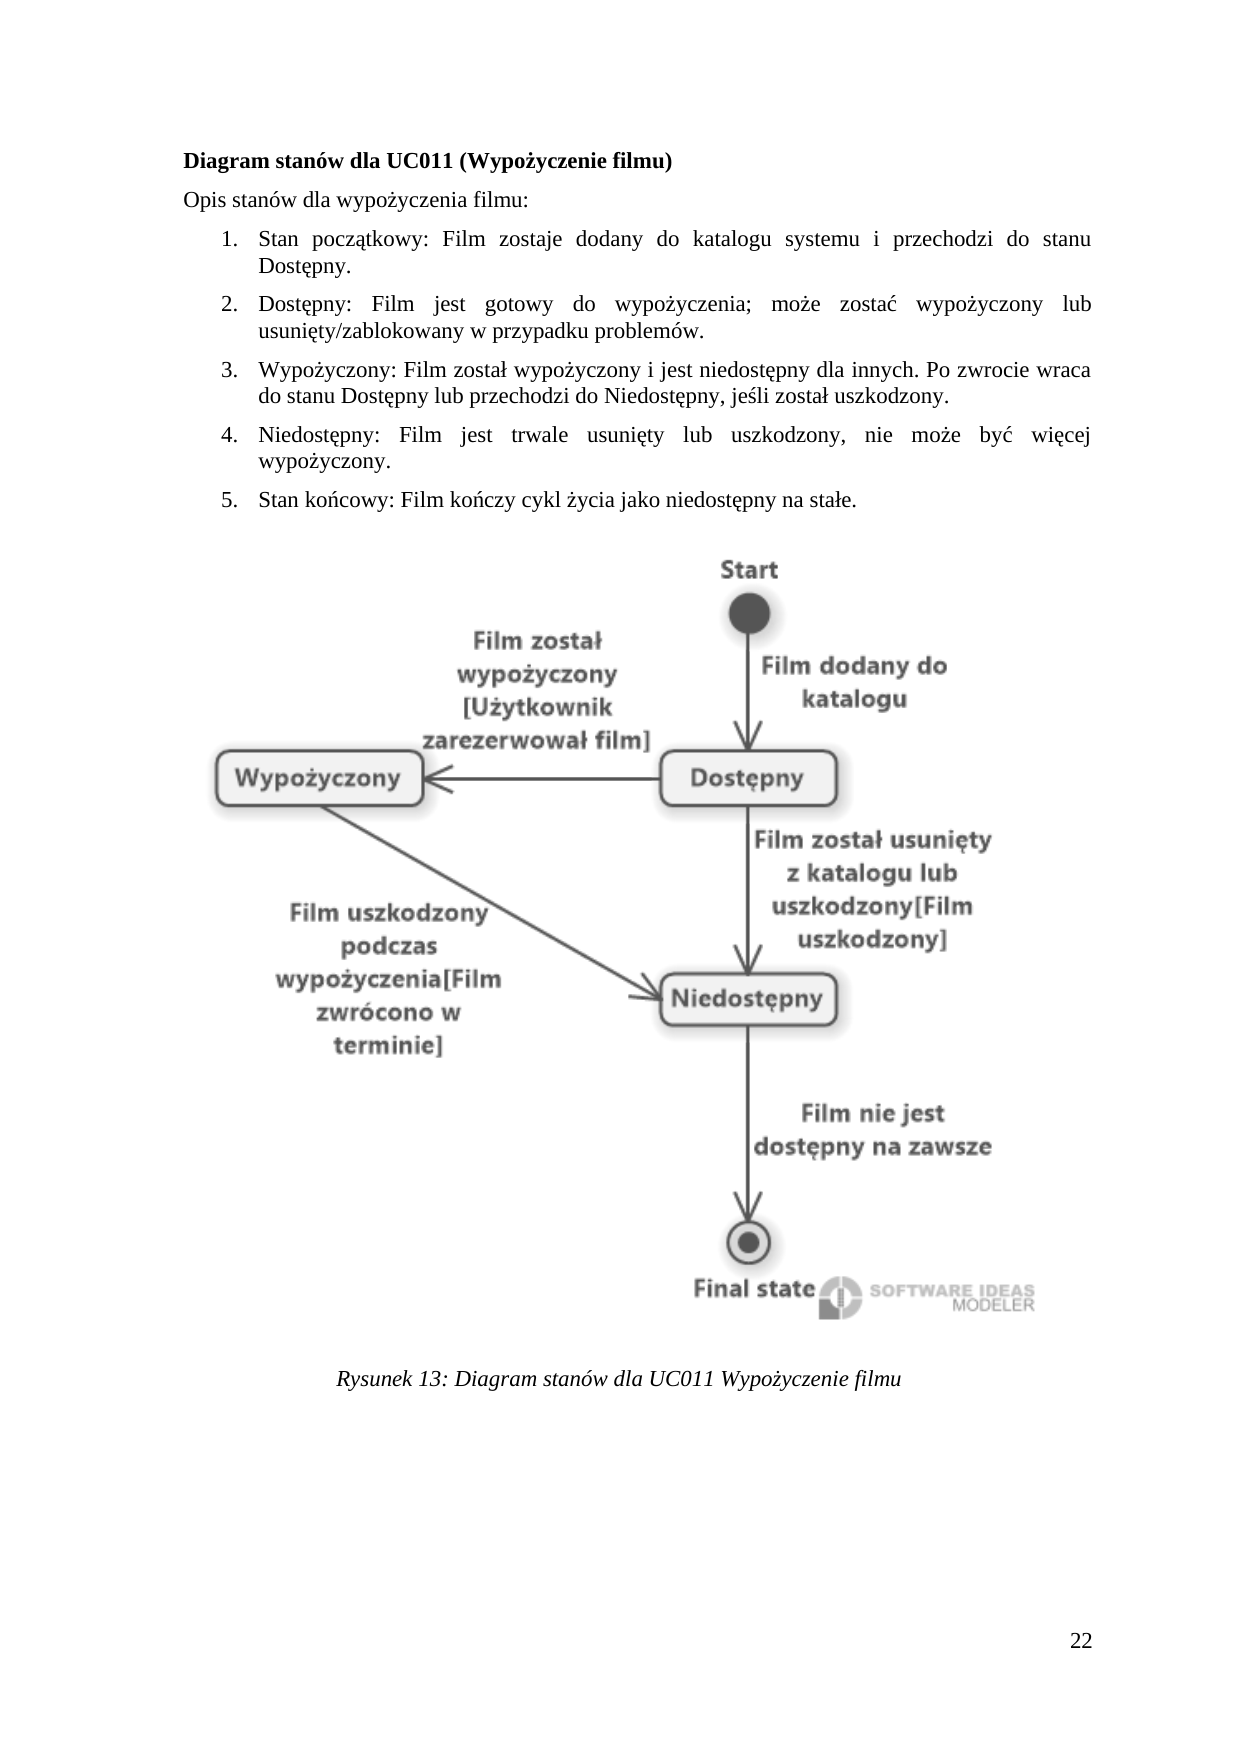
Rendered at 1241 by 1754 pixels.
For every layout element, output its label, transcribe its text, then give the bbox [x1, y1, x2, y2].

list Stan końcowy: Film kończy cykl życia jako niedostępny na stałe. [221, 486, 1093, 512]
list Stan początkowy: Film zostaje dodany do katalogu systemu i przechodzi do stanu Dostępny. [221, 225, 1093, 278]
text Diagram stanów dla UC011 (Wypożyczenie filmu) [148, 148, 1093, 174]
text Opis stanów dla wypożyczenia filmu: [148, 186, 1093, 213]
picture [188, 525, 1053, 1338]
list Niedostępny: Film jest trwale usunięty lub uszkodzony, nie może być więcej wypożyczony. [221, 421, 1093, 474]
text Rysunek 13: Diagram stanów dla UC011 Wypożyczenie filmu [148, 1365, 1093, 1391]
list Wypożyczony: Film został wypożyczony i jest niedostępny dla innych. Po zwrocie wraca do stanu Dostępny lub przechodzi do Niedostępny, jeśli został uszkodzony. [221, 356, 1093, 408]
list Dostępny: Film jest gotowy do wypożyczenia; może zostać wypożyczony lub usunięty/zablokowany w przypadku problemów. [221, 291, 1093, 343]
